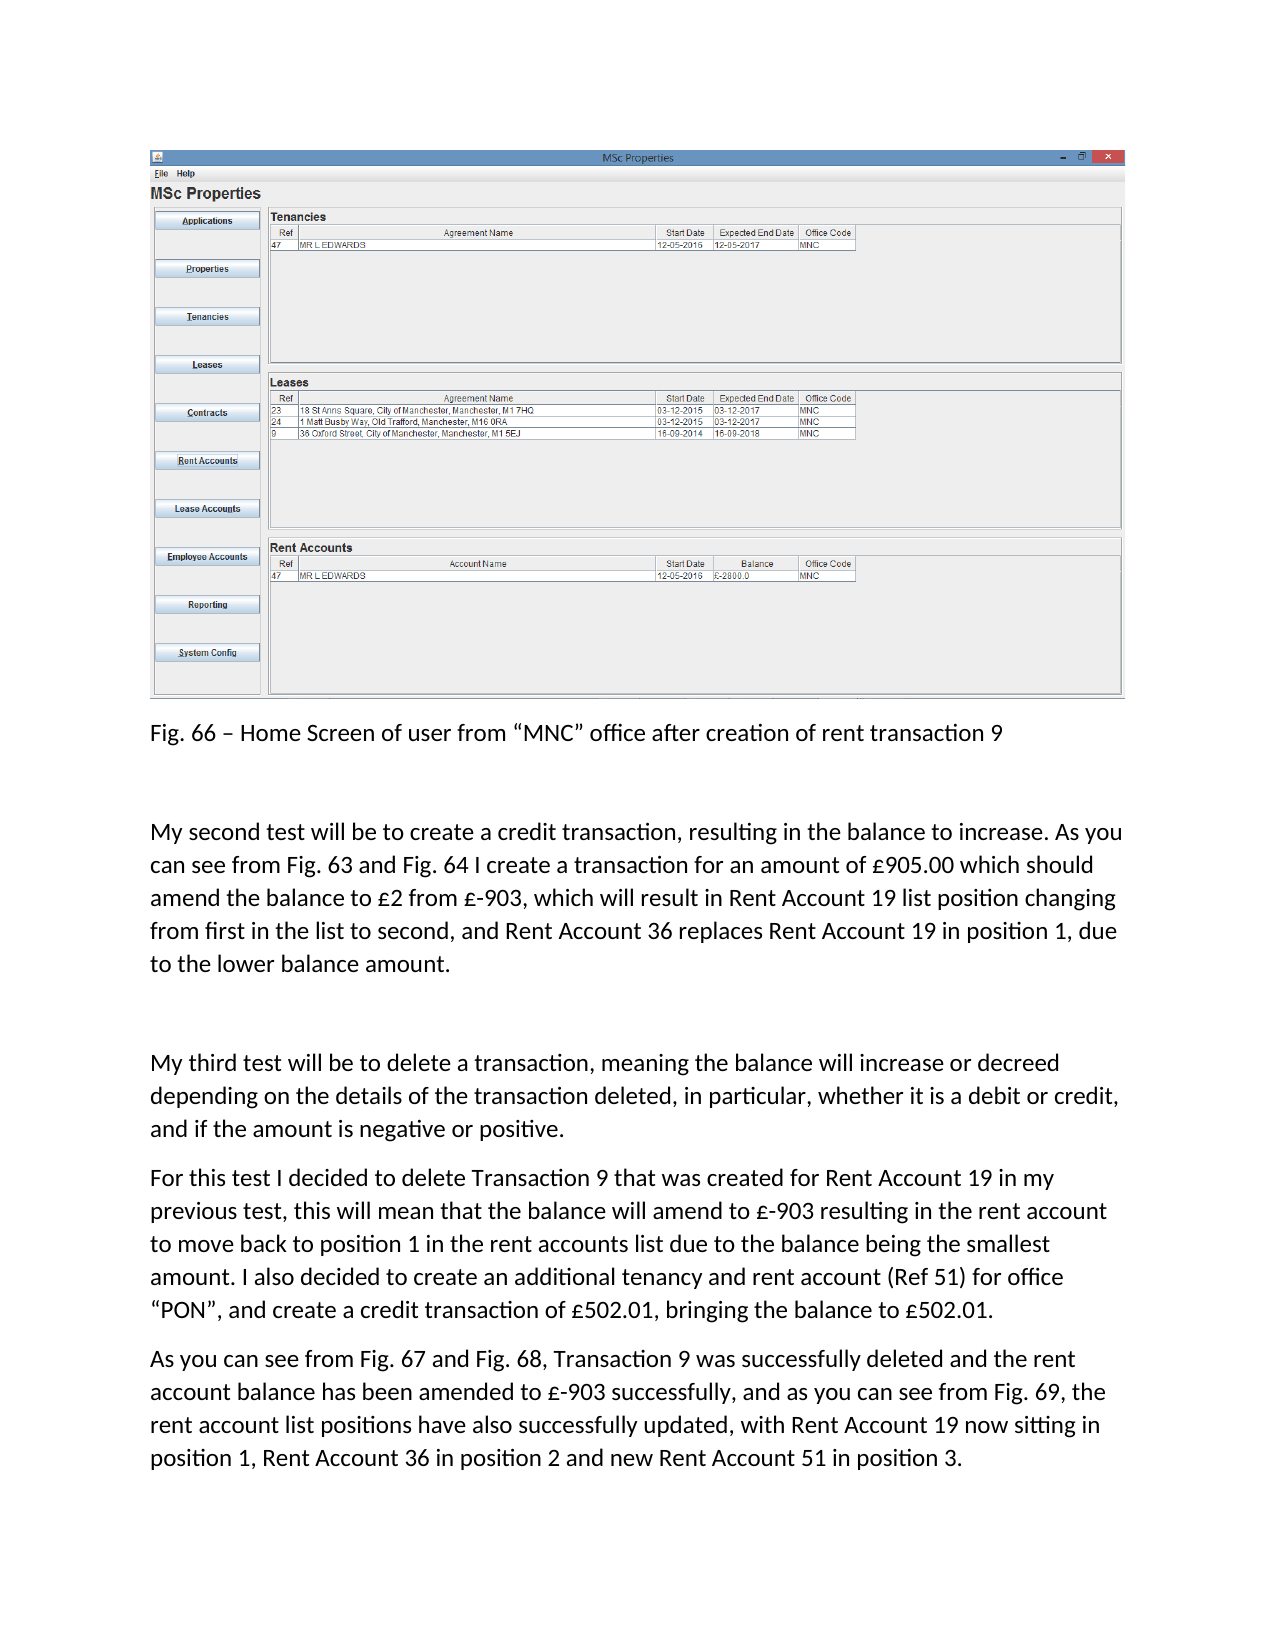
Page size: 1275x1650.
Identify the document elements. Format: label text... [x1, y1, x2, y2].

text For this test I decided to delete Transaction 9 that was created for Rent Account 19 in my previous test, this will mean that the balance will amend to £-903 resulting in the rent account to move back to position 1 in the rent accounts list due to the balance being the smallest amount. I also decided to create an additional tenancy and rent account (Ref 51) for office “PON”, and create a credit transaction of £502.01, bringing the balance to £502.01. [150, 1162, 1125, 1324]
text As you can see from Fig. 67 and Fig. 68, Transaction 9 was successfully deleted and the rent account balance has been amended to £-903 successfully, and as you can see from Fig. 69, the rent account list positions have also successfully updated, with Rent Account 19 now sitting in position 1, Rent Account 36 in position 2 and new Rent Account 51 in position 3. [150, 1344, 1125, 1473]
text My third test will be to delete a transaction, meaning the balance will increase or decreed depending on the details of the transaction deleted, in particular, whether it is a debit or credit, and if the amount is negative or positive. [150, 1047, 1125, 1143]
picture [150, 150, 1125, 699]
text My second test will be to create a credit transaction, resulting in the balance to increase. As you can see from Fig. 63 and Fig. 64 I create a transaction for an amount of £905.00 which should amend the balance to £2 from £-903, which will result in Rent Account 19 list position changing from first in the list to second, and Rent Account 36 replaces Rent Account 19 in position 1, due to the lower balance amount. [150, 816, 1125, 978]
text Fig. 66 – Home Screen of user from “MNC” office after creation of rent transaction 9 [150, 717, 1125, 747]
